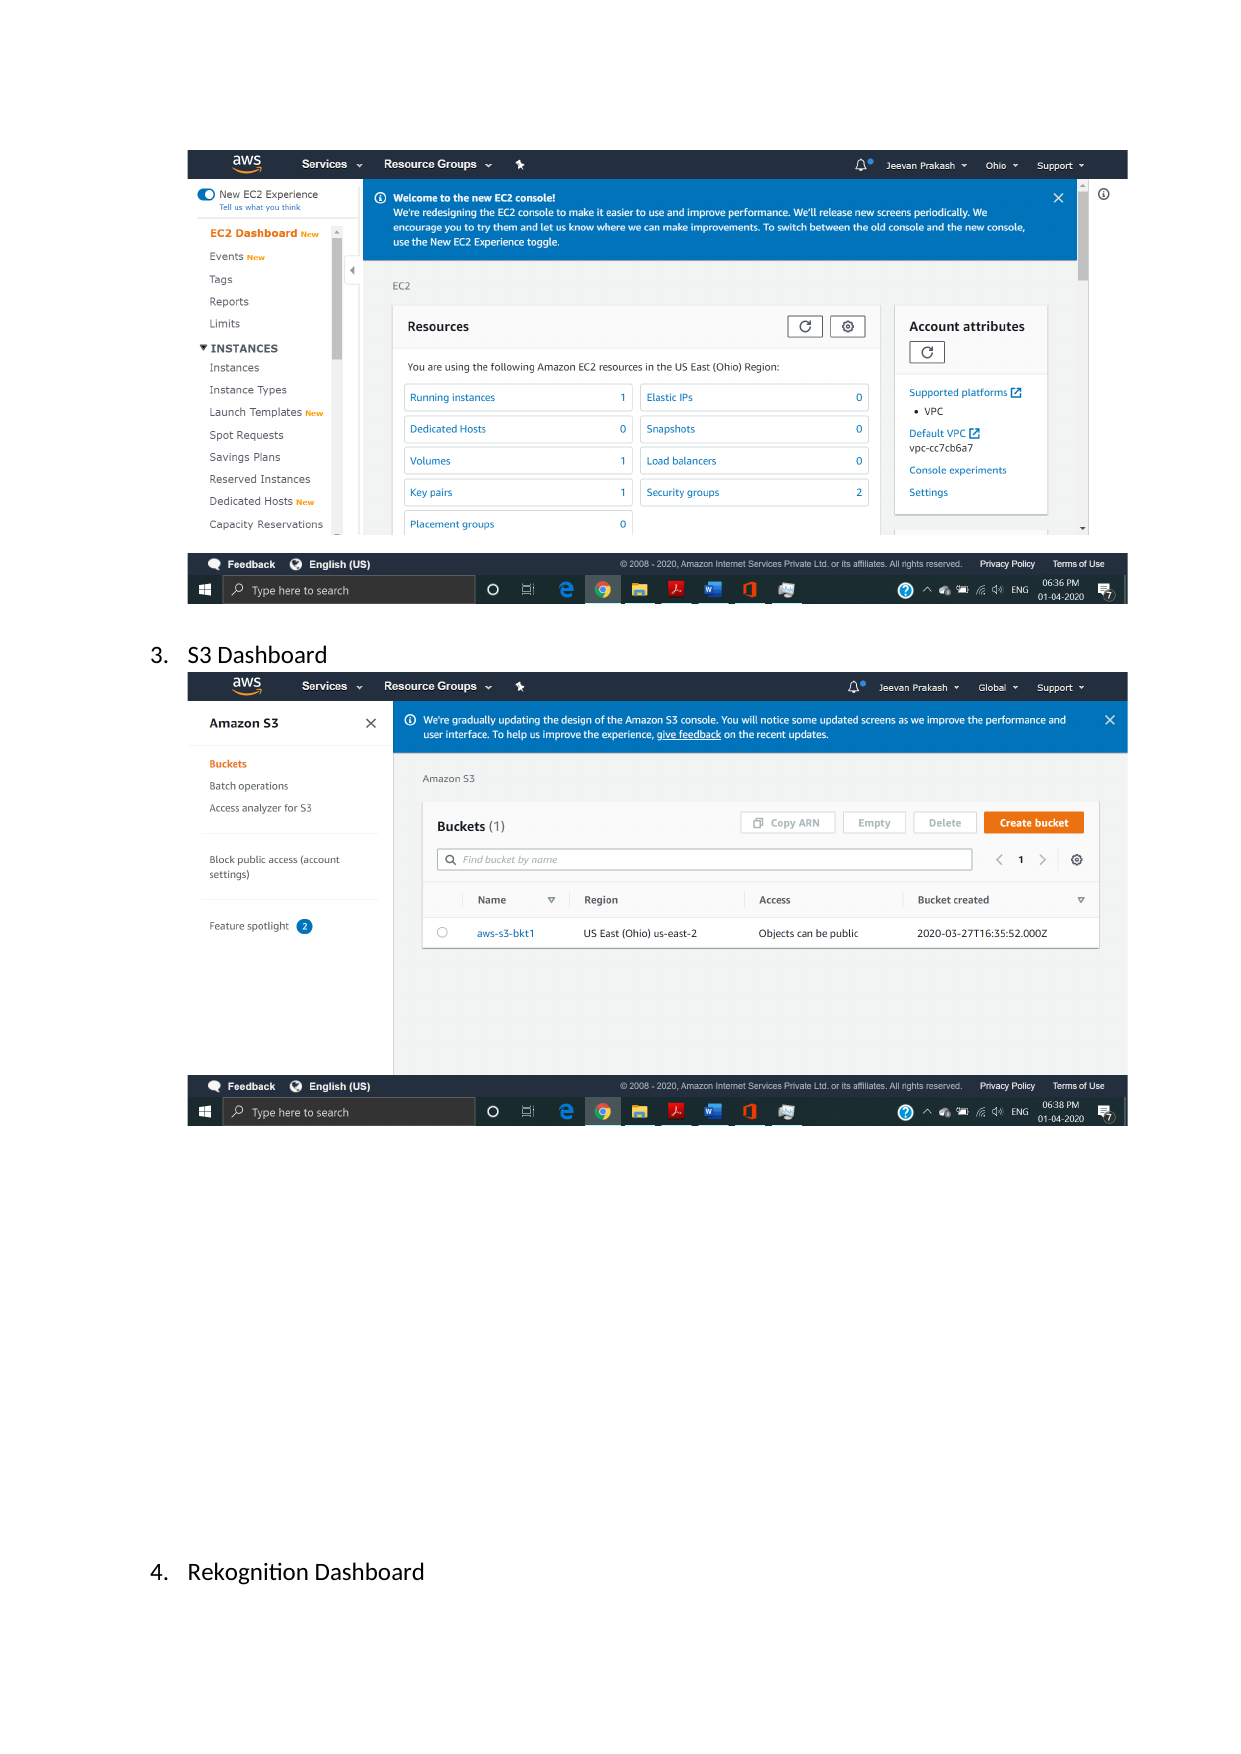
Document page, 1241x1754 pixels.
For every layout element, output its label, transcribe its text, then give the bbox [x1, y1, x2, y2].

list Rekognition Dashboard [150, 1556, 1090, 1587]
picture [187, 672, 1128, 1126]
picture [187, 150, 1128, 604]
list S3 Dashboard [150, 639, 1090, 669]
